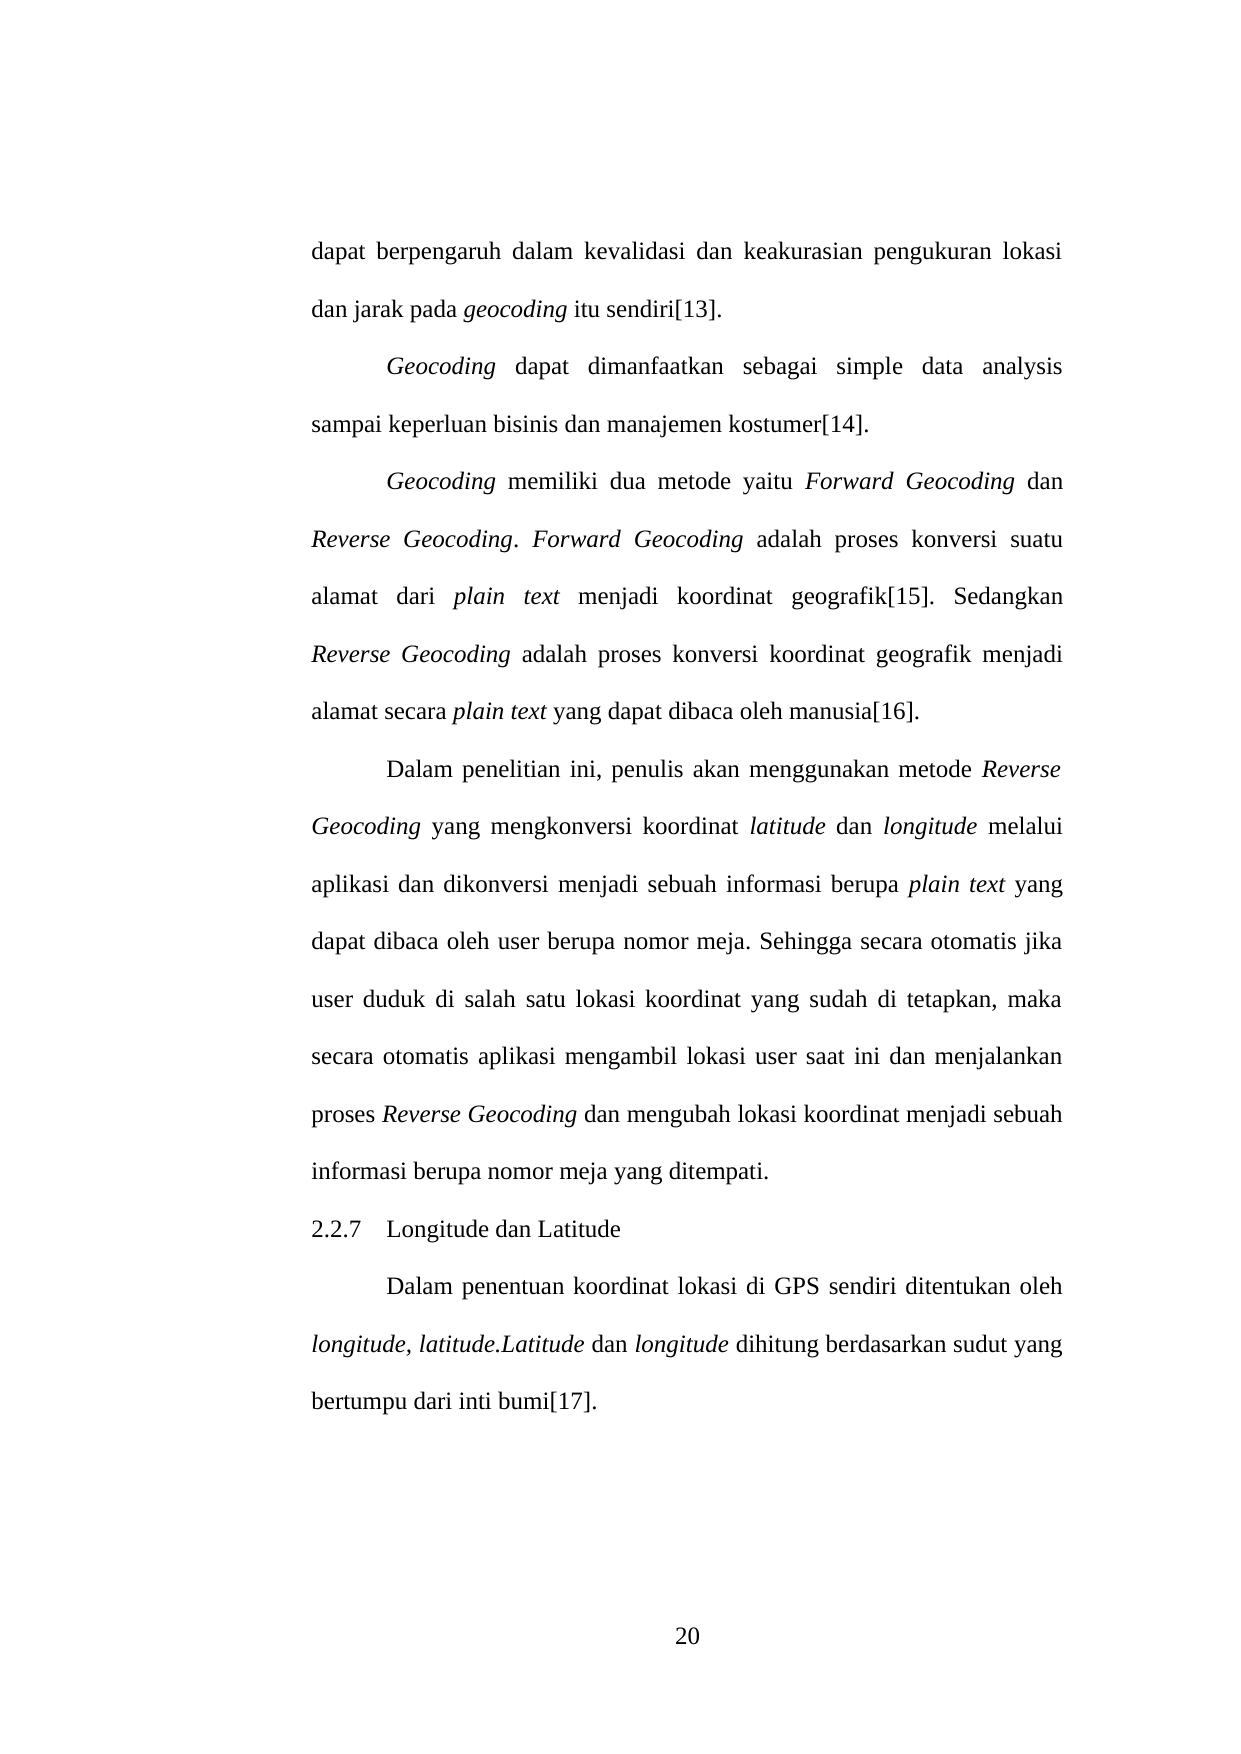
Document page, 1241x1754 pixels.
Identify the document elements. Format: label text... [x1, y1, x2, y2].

text Longitude dan Latitude [311, 1214, 1063, 1242]
text Dalam penentuan koordinat lokasi di GPS sendiri ditentukan oleh longitude, latitude.Latitude dan longitude dihitung berdasarkan sudut yang bertumpu dari inti bumi[17]. [311, 1271, 1063, 1415]
text Geocoding dapat dimanfaatkan sebagai simple data analysis sampai keperluan bisinis dan manajemen kostumer[14]. [311, 351, 1063, 437]
text Dalam penelitian ini, penulis akan menggunakan metode Reverse Geocoding yang mengkonversi koordinat latitude dan longitude melalui aplikasi dan dikonversi menjadi sebuah informasi berupa plain text yang dapat dibaca oleh user berupa nomor meja. Sehingga secara otomatis jika user duduk di salah satu lokasi koordinat yang sudah di tetapkan, maka secara otomatis aplikasi mengambil lokasi user saat ini dan menjalankan proses Reverse Geocoding dan mengubah lokasi koordinat menjadi sebuah informasi berupa nomor meja yang ditempati. [311, 754, 1063, 1185]
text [311, 236, 1063, 322]
text Geocoding memiliki dua metode yaitu Forward Geocoding dan Reverse Geocoding. Forward Geocoding adalah proses konversi suatu alamat dari plain text menjadi koordinat geografik[15]. Sedangkan Reverse Geocoding adalah proses konversi koordinat geografik menjadi alamat secara plain text yang dapat dibaca oleh manusia[16]. [311, 466, 1063, 725]
